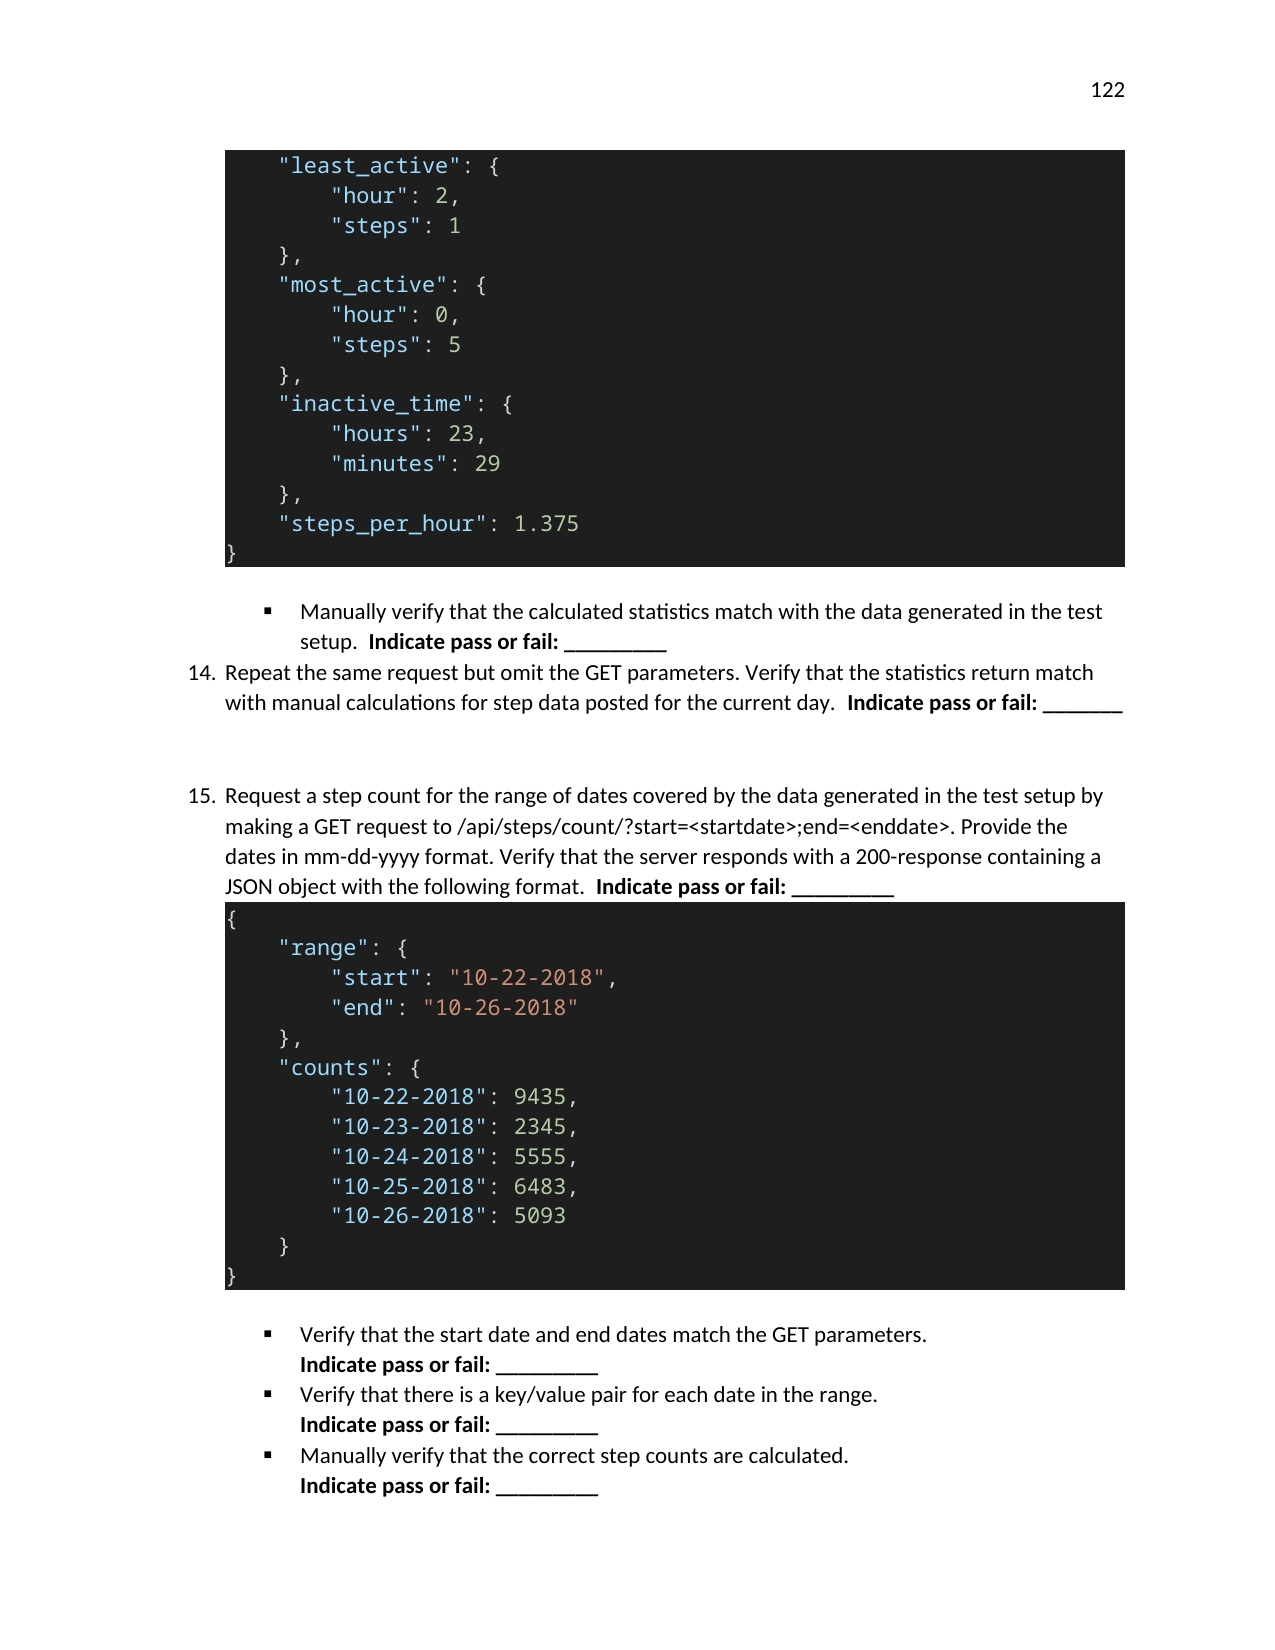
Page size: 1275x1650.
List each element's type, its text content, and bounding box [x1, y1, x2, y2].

list "counts": { [225, 1051, 1125, 1081]
text "hour": 0, [225, 299, 1125, 329]
list Verify that there is a key/value pair for each date in the range. [262, 1380, 1125, 1408]
text "least_active": { [225, 150, 1125, 180]
list } [225, 1260, 1125, 1290]
text } [225, 537, 1125, 567]
text }, [225, 478, 1125, 507]
text "most_active": { [225, 269, 1125, 299]
list "10-25-2018": 6483, [225, 1171, 1125, 1200]
list "10-22-2018": 9435, [225, 1081, 1125, 1111]
text "hour": 2, [225, 180, 1125, 209]
list Indicate pass or fail: _________ [300, 1411, 1125, 1439]
list "10-23-2018": 2345, [225, 1111, 1125, 1141]
list Request a step count for the range of dates covered by the data generated in the test setup by making a GET request to /api/steps/count/?start=<startdate>;end=<enddate>. Provide the dates in mm-dd-yyyy format. Verify that the server responds with a 200-response containing a JSON object with the following format. Indicate pass or fail: _________ [187, 782, 1125, 900]
list "start": "10-22-2018", [225, 962, 1125, 992]
text "minutes": 29 [225, 448, 1125, 478]
list Indicate pass or fail: _________ [300, 1350, 1125, 1378]
text "steps": 5 [225, 329, 1125, 358]
list "end": "10-26-2018" [225, 992, 1125, 1022]
list } [225, 1230, 1125, 1260]
list "range": { [225, 932, 1125, 962]
list Manually verify that the correct step counts are calculated. [262, 1441, 1125, 1469]
text }, [225, 358, 1125, 388]
list Repeat the same request but omit the GET parameters. Verify that the statistics return match with manual calculations for step data posted for the current day. Indicate pass or fail: _______ [187, 658, 1125, 716]
list "10-26-2018": 5093 [225, 1200, 1125, 1230]
list Manually verify that the calculated statistics match with the data generated in the test setup. Indicate pass or fail: _________ [262, 597, 1125, 656]
text "inactive_time": { [225, 388, 1125, 418]
list { [225, 902, 1125, 932]
list }, [225, 1022, 1125, 1051]
text "steps": 1 [225, 209, 1125, 239]
list Indicate pass or fail: _________ [300, 1471, 1125, 1499]
list "10-24-2018": 5555, [225, 1141, 1125, 1171]
text "hours": 23, [225, 418, 1125, 448]
text }, [225, 239, 1125, 269]
list Verify that the start date and end dates match the GET parameters. [262, 1320, 1125, 1348]
text "steps_per_hour": 1.375 [225, 507, 1125, 537]
